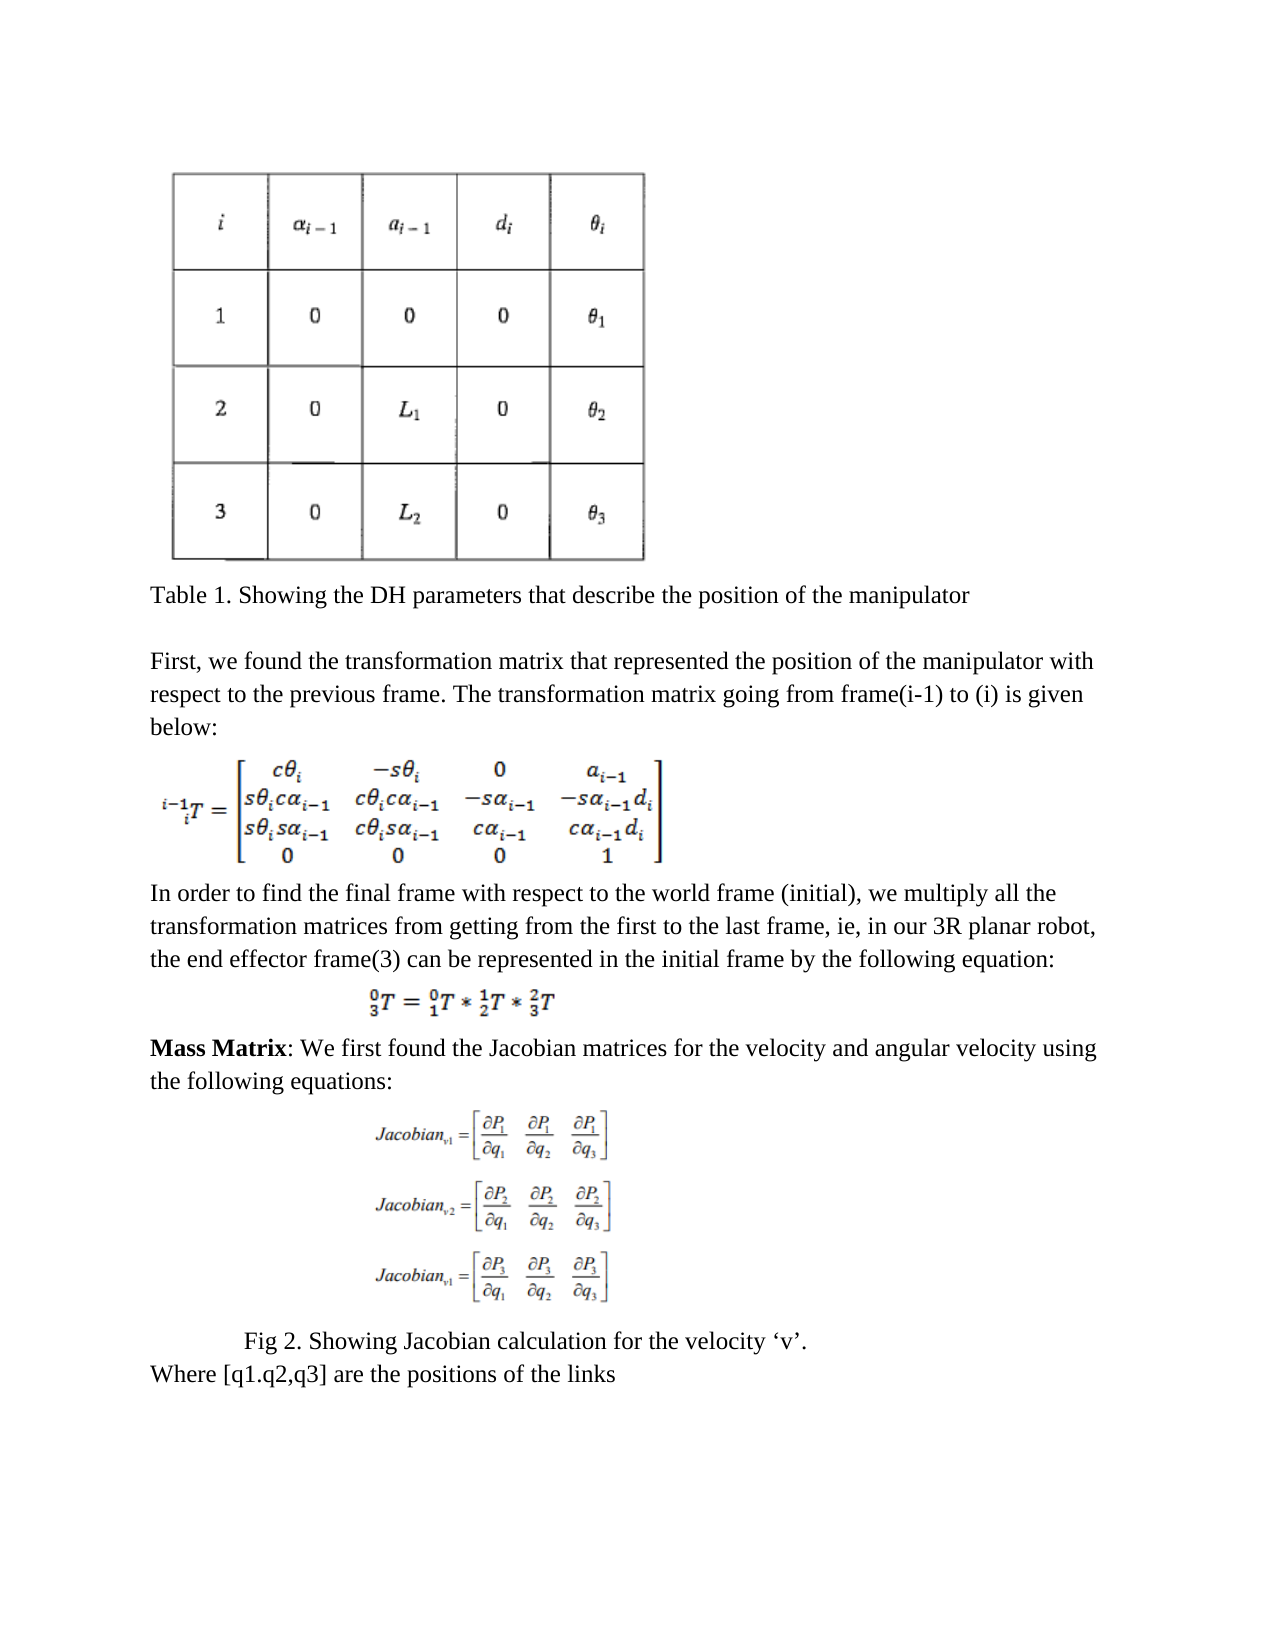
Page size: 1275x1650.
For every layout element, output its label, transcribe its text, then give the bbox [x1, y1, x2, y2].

picture [368, 977, 561, 1029]
text In order to find the final frame with respect to the world frame (initial), we multiply all the transformation matrices from getting from the first to the last frame, ie, in our 3R planar robot, the end effector frame(3) can be represented in the initial frame by the following equation: [150, 878, 1125, 973]
text Table 1. Showing the DH parameters that describe the position of the manipulator [150, 580, 1125, 609]
picture [150, 745, 700, 875]
picture [368, 1099, 636, 1322]
text First, we found the transformation matrix that represented the position of the manipulator with respect to the previous frame. The transformation matrix going from frame(i-1) to (i) is given below: [150, 646, 1125, 741]
text Mass Matrix: We first found the Jacobian matrices for the velocity and angular velocity using the following equations: [150, 1033, 1125, 1095]
picture [150, 150, 675, 576]
text Fig 2. Showing Jacobian calculation for the velocity ‘v’. [150, 1326, 1125, 1355]
text Where [q1.q2,q3] are the positions of the links [150, 1359, 1125, 1388]
